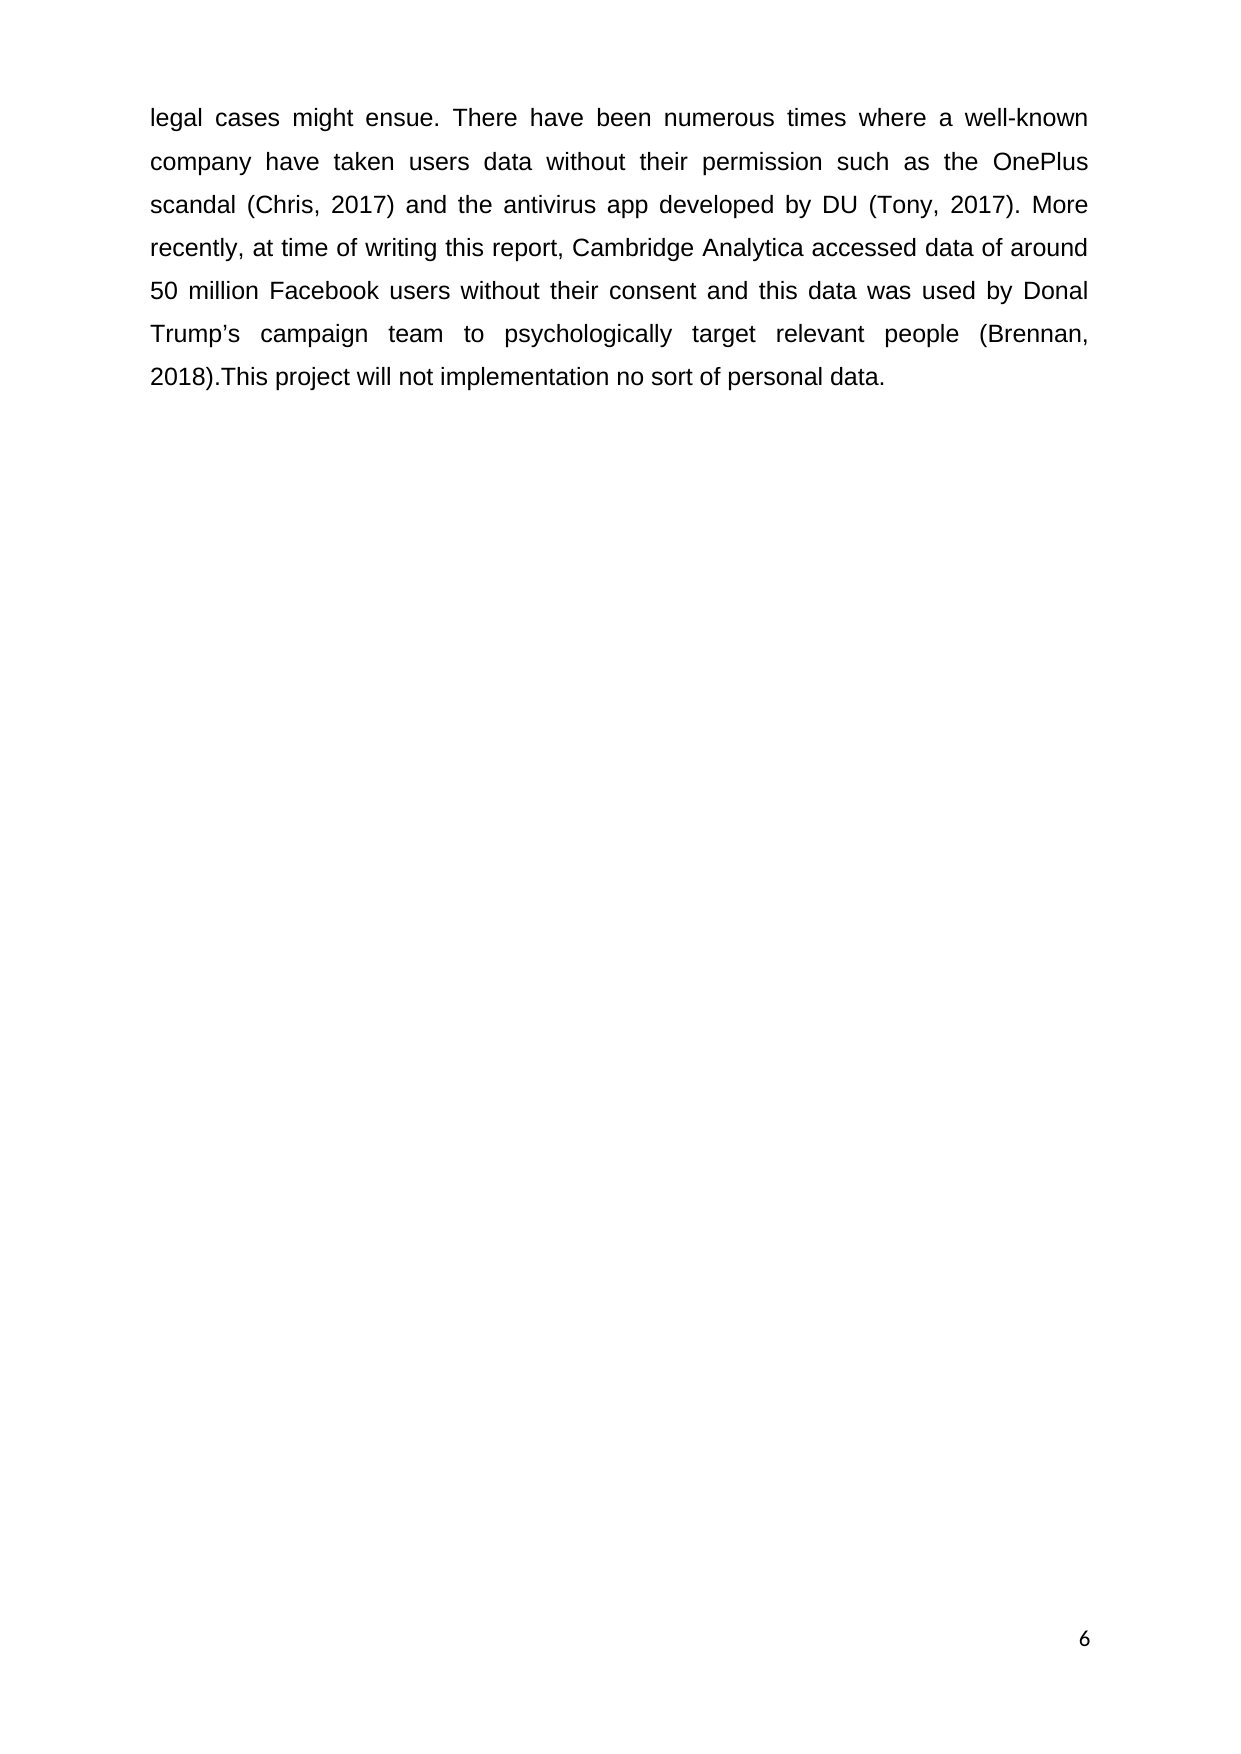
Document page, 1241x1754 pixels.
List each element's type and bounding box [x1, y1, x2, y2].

text [150, 103, 1090, 391]
